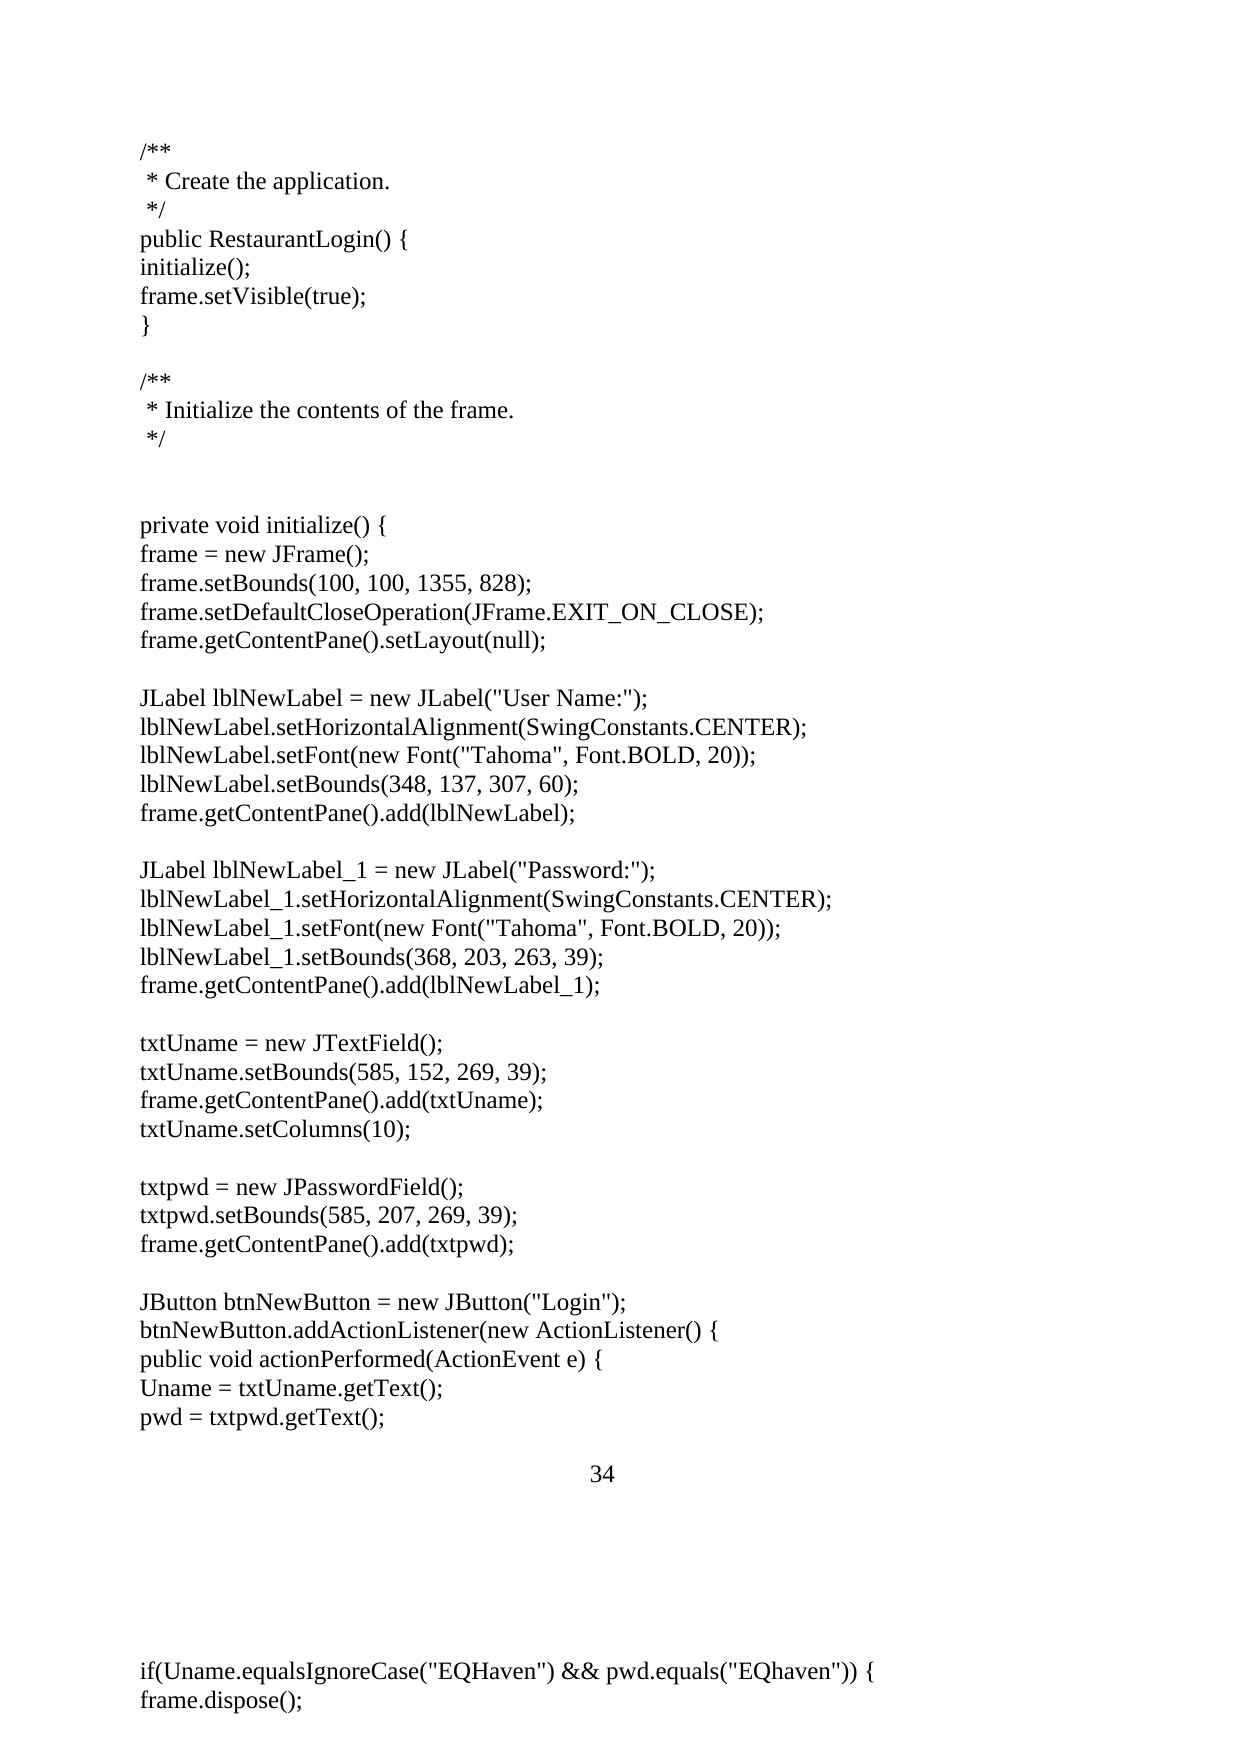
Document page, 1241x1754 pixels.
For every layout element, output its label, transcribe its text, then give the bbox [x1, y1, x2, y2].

text /** [139, 137, 1167, 166]
text frame.getContentPane().add(lblNewLabel); [139, 798, 1167, 827]
text Uname = txtUname.getText(); [139, 1373, 1167, 1402]
text } [139, 310, 1167, 339]
text lblNewLabel_1.setHorizontalAlignment(SwingConstants.CENTER); [139, 884, 1167, 913]
text JLabel lblNewLabel = new JLabel("User Name:"); [139, 683, 1167, 712]
text * Initialize the contents of the frame. [139, 396, 1167, 424]
text lblNewLabel.setFont(new Font("Tahoma", Font.BOLD, 20)); [139, 741, 1167, 769]
text frame.getContentPane().add(txtUname); [139, 1086, 1167, 1114]
text 34 [514, 1459, 1167, 1488]
text frame.getContentPane().add(txtpwd); [139, 1229, 1167, 1258]
text frame.dispose(); [139, 1685, 1167, 1714]
text txtUname = new JTextField(); [139, 1028, 1167, 1057]
text public void actionPerformed(ActionEvent e) { [139, 1344, 1167, 1373]
text JLabel lblNewLabel_1 = new JLabel("Password:"); [139, 856, 1167, 884]
text lblNewLabel_1.setFont(new Font("Tahoma", Font.BOLD, 20)); [139, 913, 1167, 942]
text frame.setDefaultCloseOperation(JFrame.EXIT_ON_CLOSE); [139, 597, 1167, 626]
text /** [139, 367, 1167, 396]
text frame.getContentPane().setLayout(null); [139, 626, 1167, 654]
text frame = new JFrame(); [139, 539, 1167, 568]
text lblNewLabel_1.setBounds(368, 203, 263, 39); [139, 942, 1167, 971]
text frame.getContentPane().add(lblNewLabel_1); [139, 971, 1167, 999]
text */ [139, 195, 1167, 224]
text btnNewButton.addActionListener(new ActionListener() { [139, 1316, 1167, 1344]
text lblNewLabel.setBounds(348, 137, 307, 60); [139, 769, 1167, 798]
text txtUname.setBounds(585, 152, 269, 39); [139, 1057, 1167, 1086]
text txtpwd = new JPasswordField(); [139, 1172, 1167, 1201]
text frame.setBounds(100, 100, 1355, 828); [139, 568, 1167, 597]
text public RestaurantLogin() { [139, 224, 1167, 252]
text * Create the application. [139, 166, 1167, 195]
text if(Uname.equalsIgnoreCase("EQHaven") && pwd.equals("EQhaven")) { [139, 1656, 1167, 1685]
text */ [139, 424, 1167, 453]
text lblNewLabel.setHorizontalAlignment(SwingConstants.CENTER); [139, 712, 1167, 741]
text initialize(); [139, 252, 1167, 281]
text txtUname.setColumns(10); [139, 1114, 1167, 1143]
text private void initialize() { [139, 511, 1167, 539]
text JButton btnNewButton = new JButton("Login"); [139, 1287, 1167, 1316]
text pwd = txtpwd.getText(); [139, 1402, 1167, 1431]
text txtpwd.setBounds(585, 207, 269, 39); [139, 1201, 1167, 1229]
text frame.setVisible(true); [139, 281, 1167, 310]
